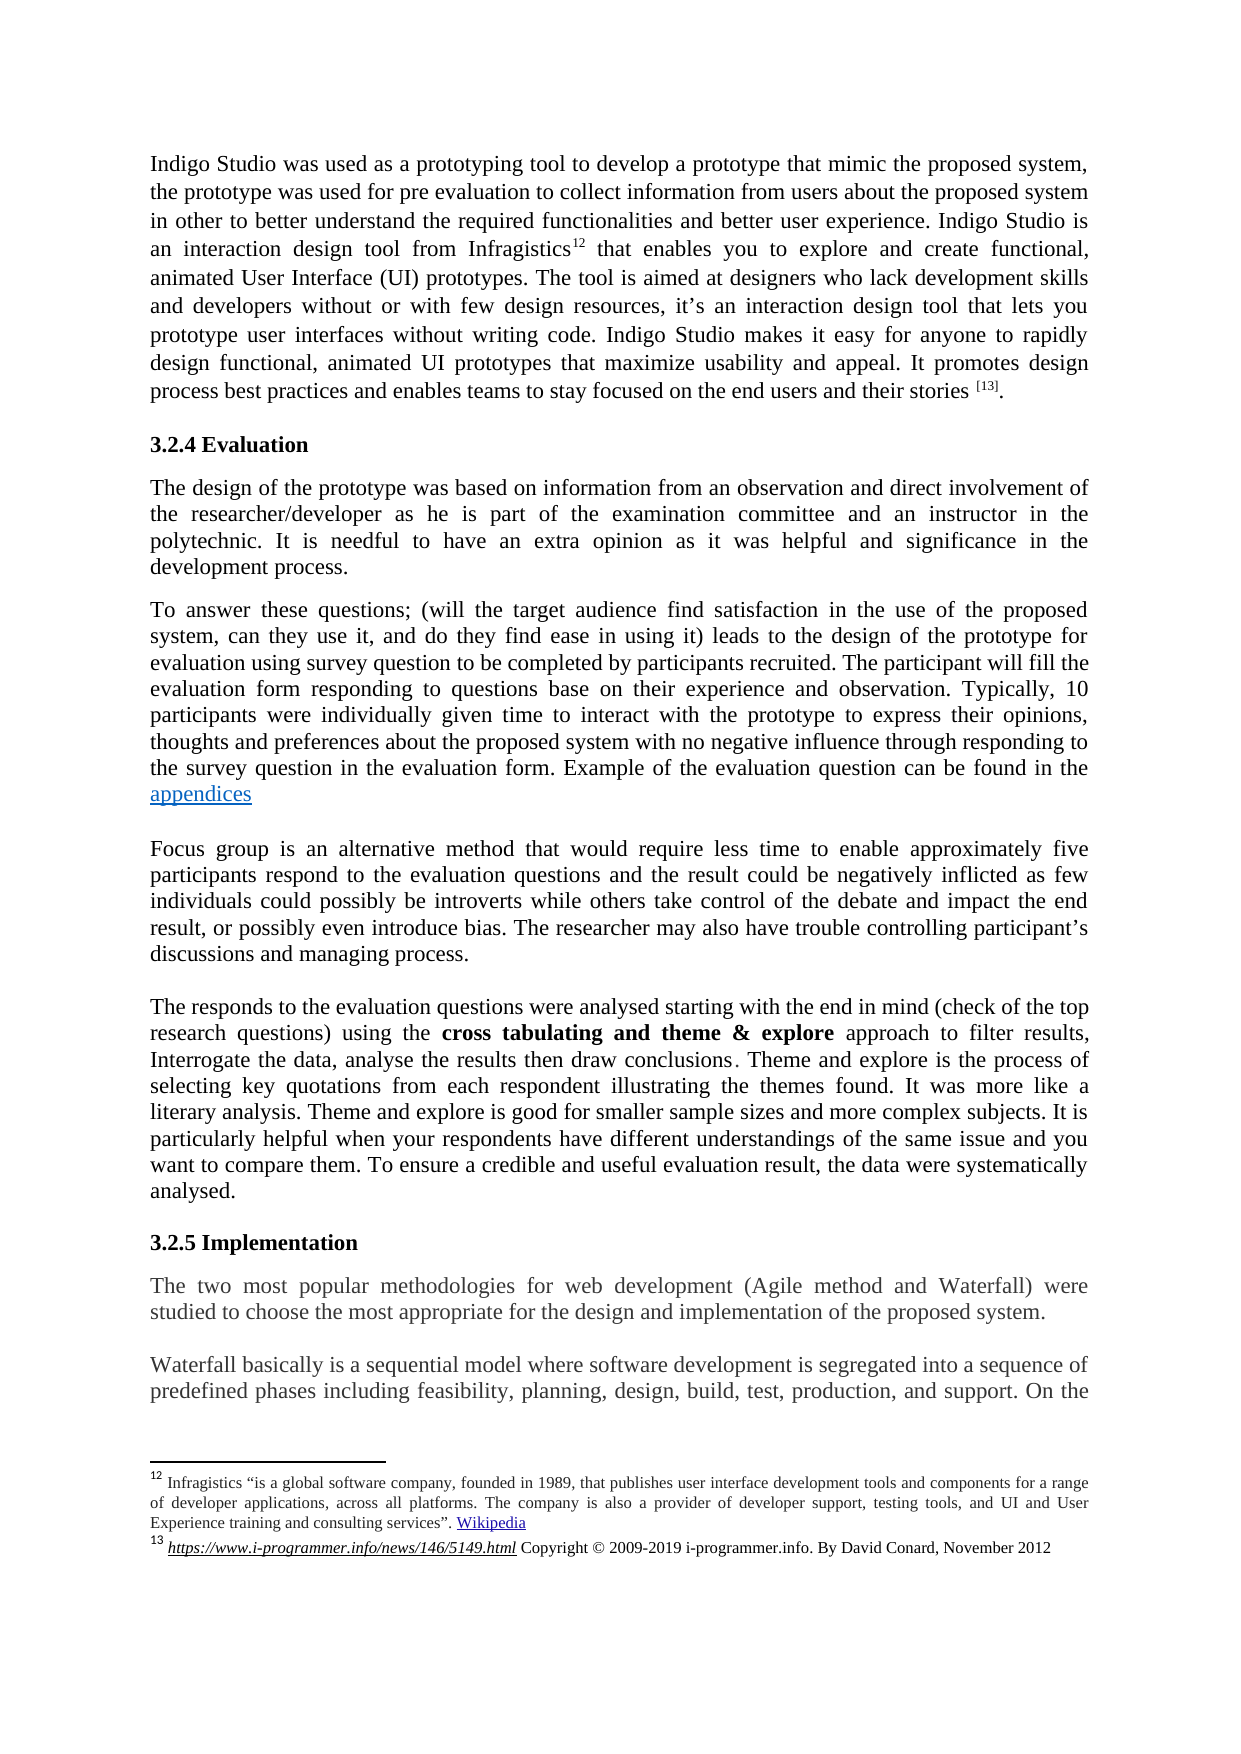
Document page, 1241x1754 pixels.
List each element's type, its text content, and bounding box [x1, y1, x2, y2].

text Focus group is an alternative method that would require less time to enable approximately five participants respond to the evaluation questions and the result could be negatively inflicted as few individuals could possibly be introverts while others take control of the debate and impact the end result, or possibly even introduce bias. The researcher may also have trouble controlling participant’s discussions and managing process. [150, 835, 1090, 967]
text The two most popular methodologies for web development (Agile method and Waterfall) were studied to choose the most appropriate for the design and implementation of the proposed system. [150, 1272, 1090, 1324]
text The design of the prototype was based on information from an observation and direct involvement of the researcher/developer as he is part of the examination committee and an instructor in the polytechnic. It is needful to have an extra opinion as it was helpful and significance in the development process. [150, 474, 1090, 579]
text 3.2.4 Evaluation [150, 431, 1090, 457]
text 3.2.5 Implementation [150, 1229, 1090, 1255]
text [150, 1351, 1090, 1404]
text To answer these questions; (will the target audience find satisfaction in the use of the proposed system, can they use it, and do they find ease in using it) leads to the design of the prototype for evaluation using survey question to be completed by participants recruited. The participant will fill the evaluation form responding to questions base on their experience and observation. Typically, 10 participants were individually given time to interact with the prototype to express their opinions, thoughts and preferences about the proposed system with no negative influence through responding to the survey question in the evaluation form. Example of the evaluation question can be found in the appendices [150, 596, 1090, 807]
text The responds to the evaluation questions were analysed starting with the end in mind (check of the top research questions) using the cross tabulating and theme & explore approach to filter results, Interrogate the data, analyse the results then draw conclusions. Theme and explore is the process of selecting key quotations from each respondent illustrating the themes found. It was more like a literary analysis. Theme and explore is good for smaller sample sizes and more complex subjects. It is particularly helpful when your respondents have different understandings of the same issue and you want to compare them. To ensure a credible and useful evaluation result, the data were systematically analysed. [150, 993, 1090, 1204]
text Indigo Studio was used as a prototyping tool to develop a prototype that mimic the proposed system, the prototype was used for pre evaluation to collect information from users about the proposed system in other to better understand the required functionalities and better user experience. Indigo Studio is an interaction design tool from Infragistics that enables you to explore and create functional, animated User Interface (UI) prototypes. The tool is aimed at designers who lack development skills and developers without or with few design resources, it’s an interaction design tool that lets you prototype user interfaces without writing code. Indigo Studio makes it easy for anyone to rapidly design functional, animated UI prototypes that maximize usability and appeal. It promotes design process best practices and enables teams to stay focused on the end users and their stories []. [150, 150, 1090, 404]
